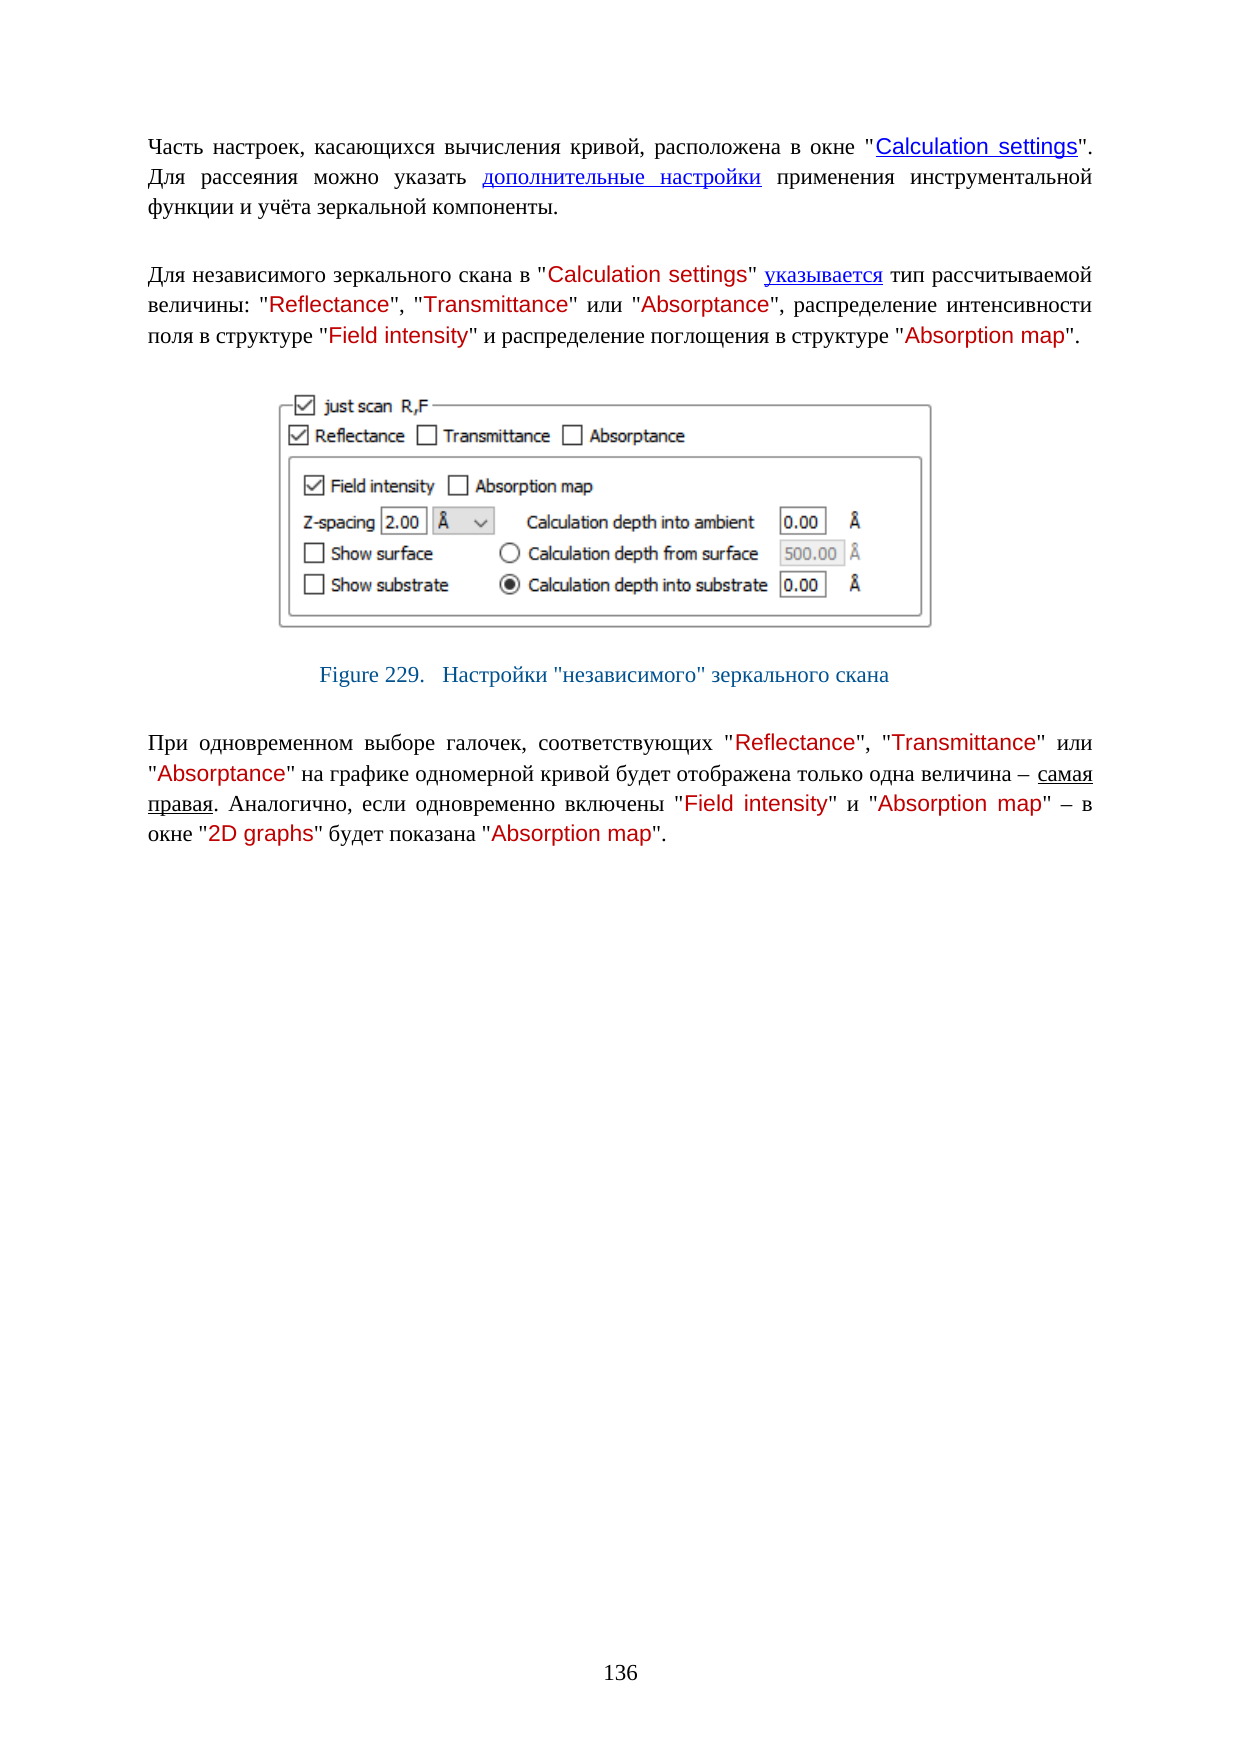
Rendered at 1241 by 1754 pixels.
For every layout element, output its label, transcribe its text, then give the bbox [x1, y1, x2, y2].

text При одновременном выборе галочек, соответствующих "Reflectance", "Transmittance" или "Absorptance" на графике одномерной кривой будет отображена только одна величина – самая правая. Аналогично, если одновременно включены "Field intensity" и "Absorption map" – в окне "2D graphs" будет показана "Absorption map". [148, 729, 1093, 847]
text Часть настроек, касающихся вычисления кривой, расположена в окне "Calculation settings". Для рассеяния можно указать дополнительные настройки применения инструментальной функции и учёта зеркальной компоненты. [148, 133, 1093, 220]
text Для независимого зеркального скана в "Calculation settings" указывается тип рассчитываемой величины: "Reflectance", "Transmittance" или "Absorptance", распределение интенсивности поля в структуре "Field intensity" и распределение поглощения в структуре "Absorption map". [148, 261, 1093, 348]
picture [273, 389, 938, 634]
